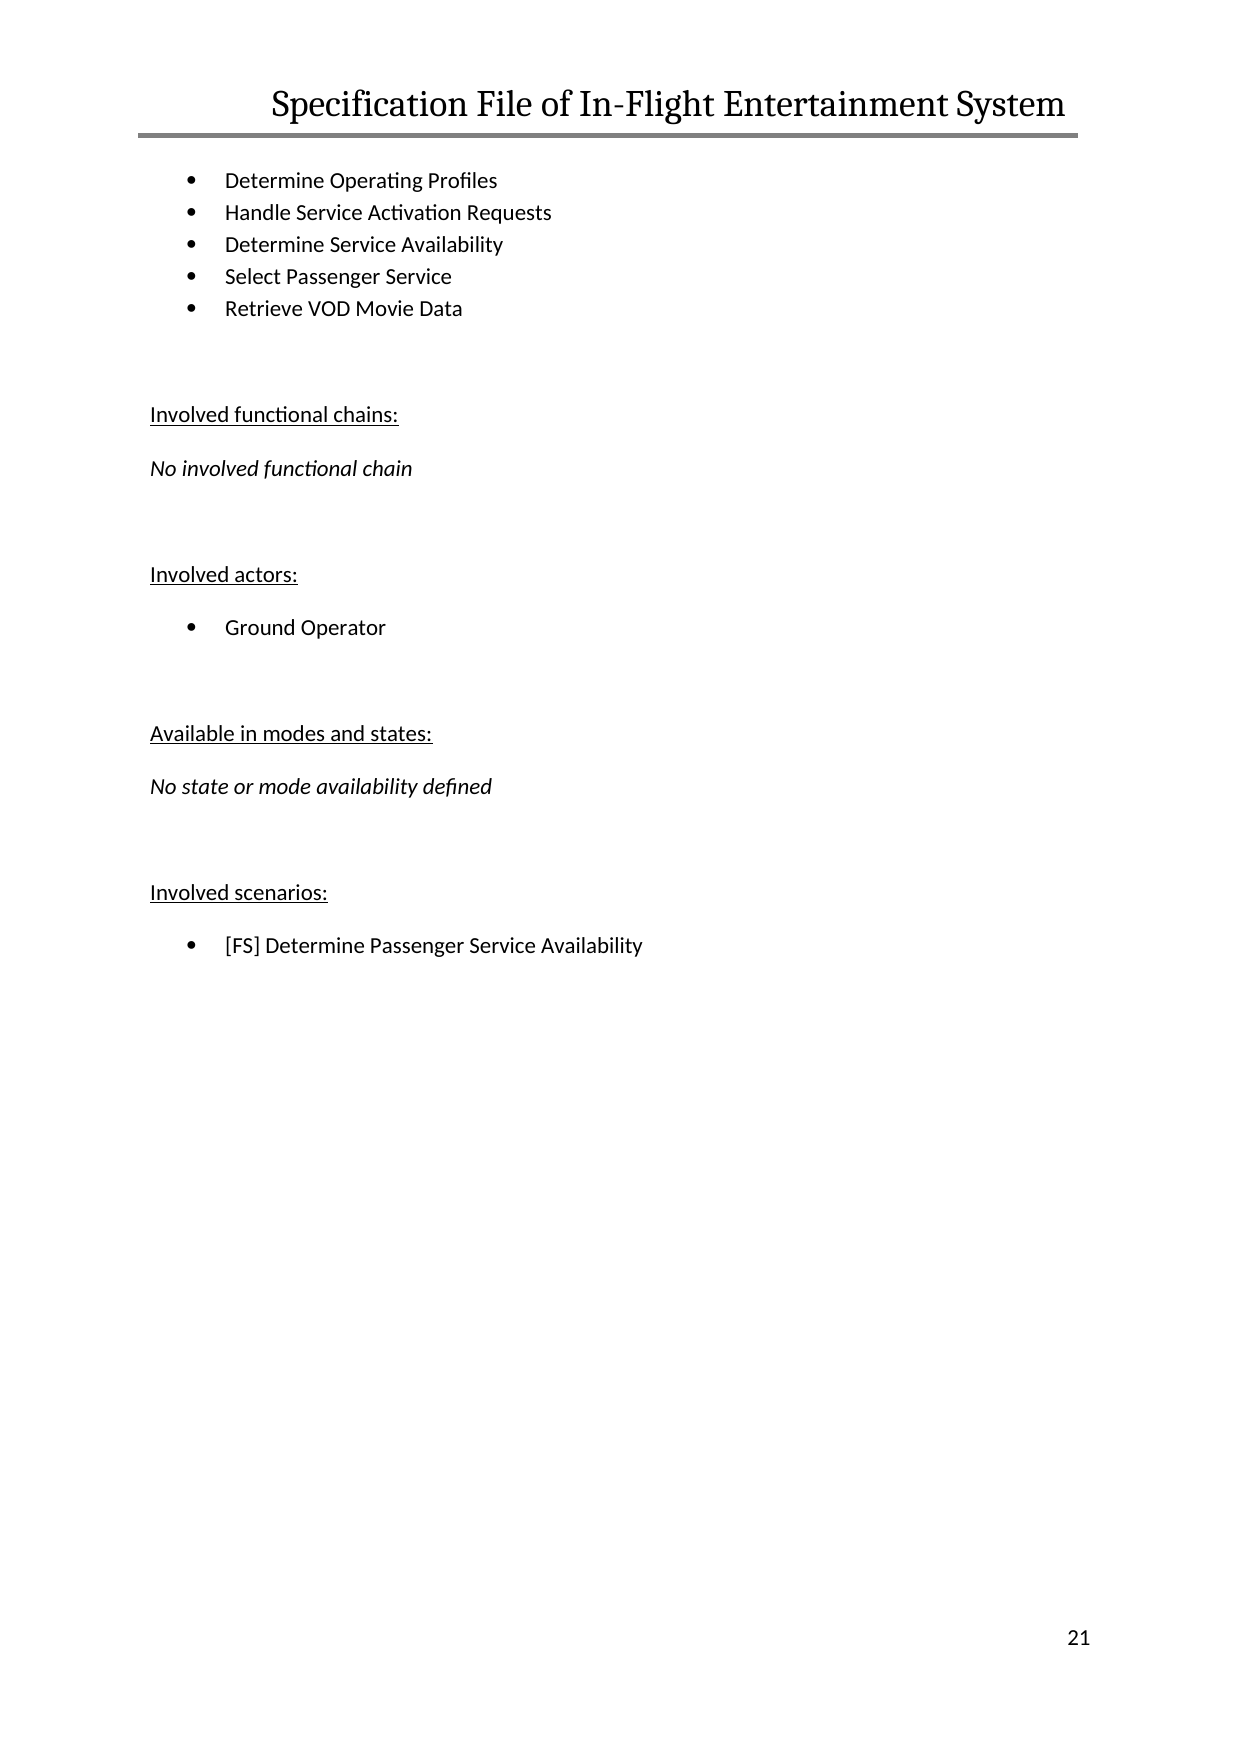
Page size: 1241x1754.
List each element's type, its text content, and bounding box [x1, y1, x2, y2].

text Involved functional chains: [150, 401, 1090, 429]
list Retrieve VOD Movie Data [187, 294, 1090, 323]
list Determine Service Availability [187, 230, 1090, 258]
list Select Passenger Service [187, 262, 1090, 290]
text No state or mode availability defined [150, 772, 1090, 800]
list Ground Operator [187, 613, 1090, 641]
list Handle Service Activation Requests [187, 198, 1090, 226]
text Involved scenarios: [150, 878, 1090, 906]
text Involved actors: [150, 560, 1090, 588]
text Available in modes and states: [150, 719, 1090, 747]
list [FS] Determine Passenger Service Availability [187, 931, 1090, 959]
text No involved functional chain [150, 454, 1090, 482]
list Determine Operating Profiles [187, 166, 1090, 194]
